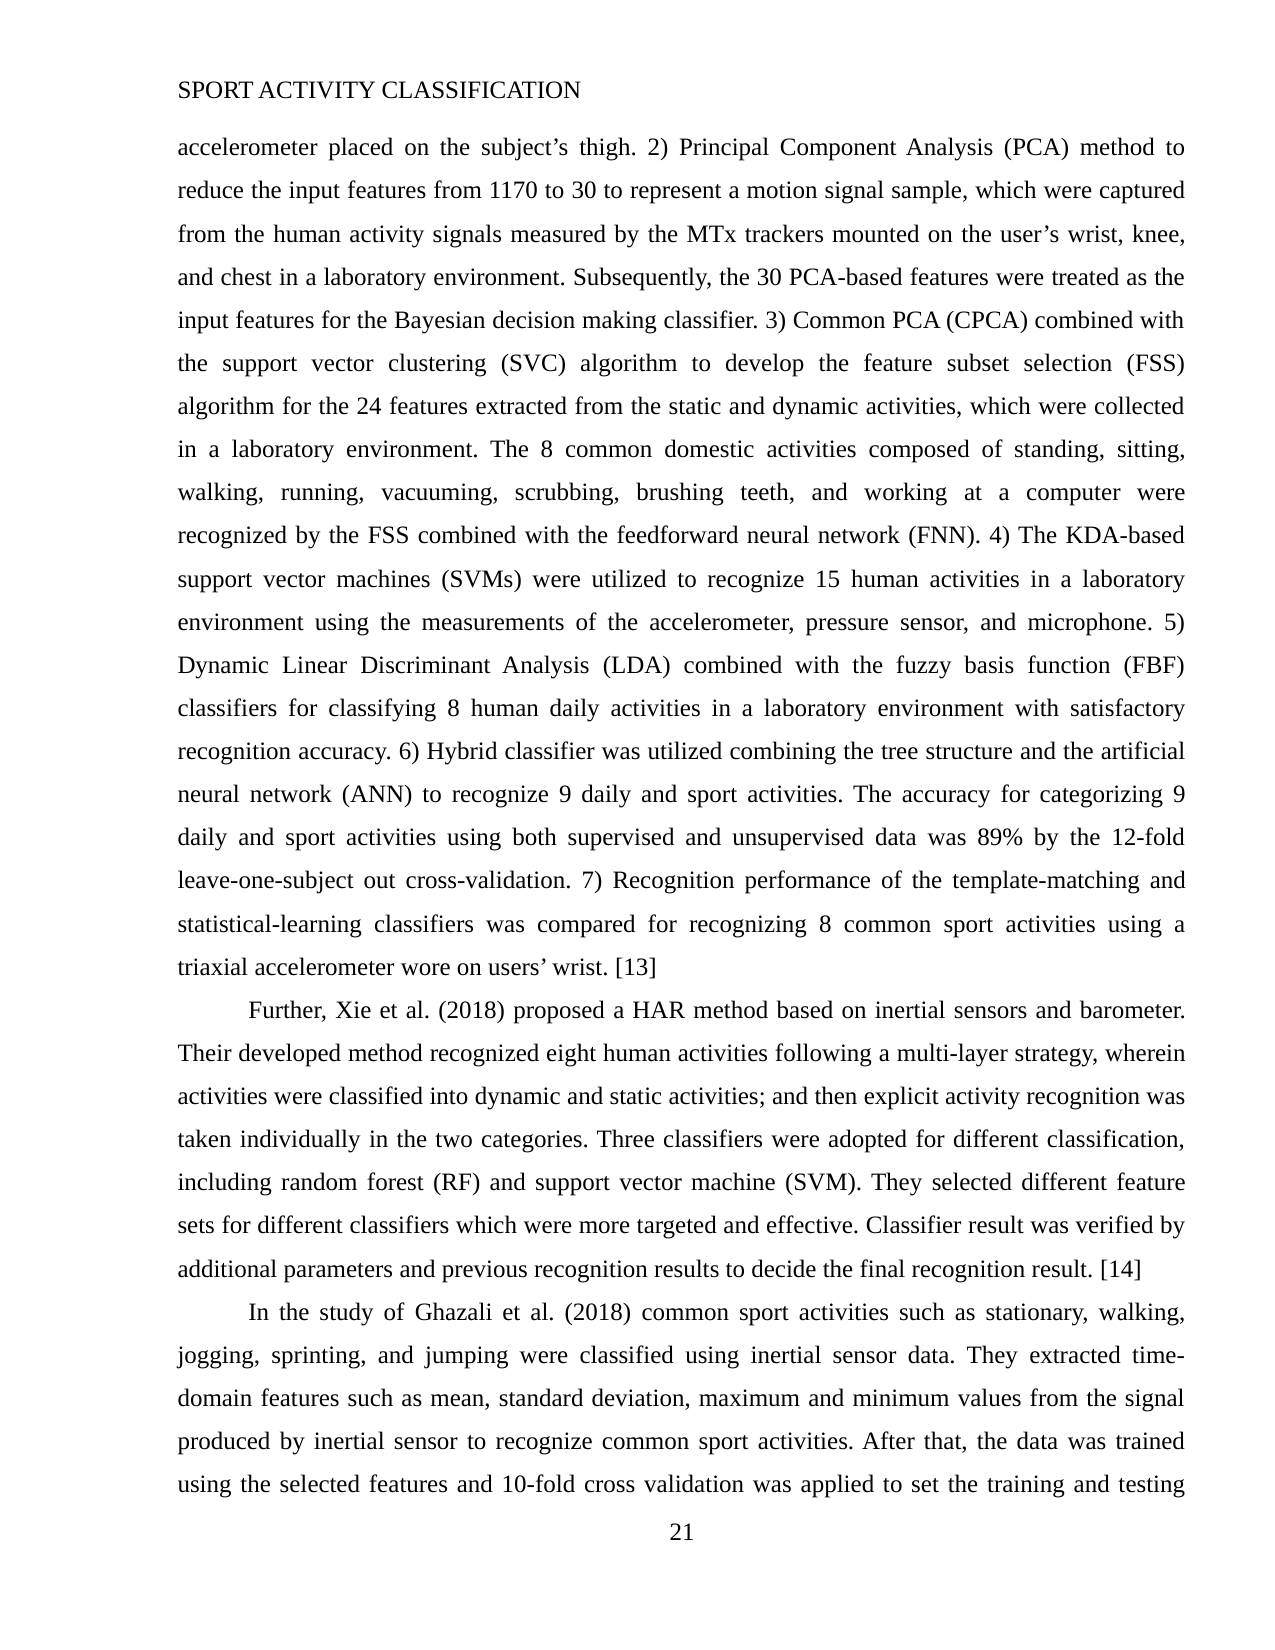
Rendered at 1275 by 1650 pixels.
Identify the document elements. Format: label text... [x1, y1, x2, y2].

text Further, Xie et al. (2018) proposed a HAR method based on inertial sensors and barometer. Their developed method recognized eight human activities following a multi-layer strategy, wherein activities were classified into dynamic and static activities; and then explicit activity recognition was taken individually in the two categories. Three classifiers were adopted for different classification, including random forest (RF) and support vector machine (SVM). They selected different feature sets for different classifiers which were more targeted and effective. Classifier result was verified by additional parameters and previous recognition results to decide the final recognition result. [14] [177, 995, 1186, 1282]
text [177, 1297, 1186, 1498]
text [177, 132, 1186, 981]
